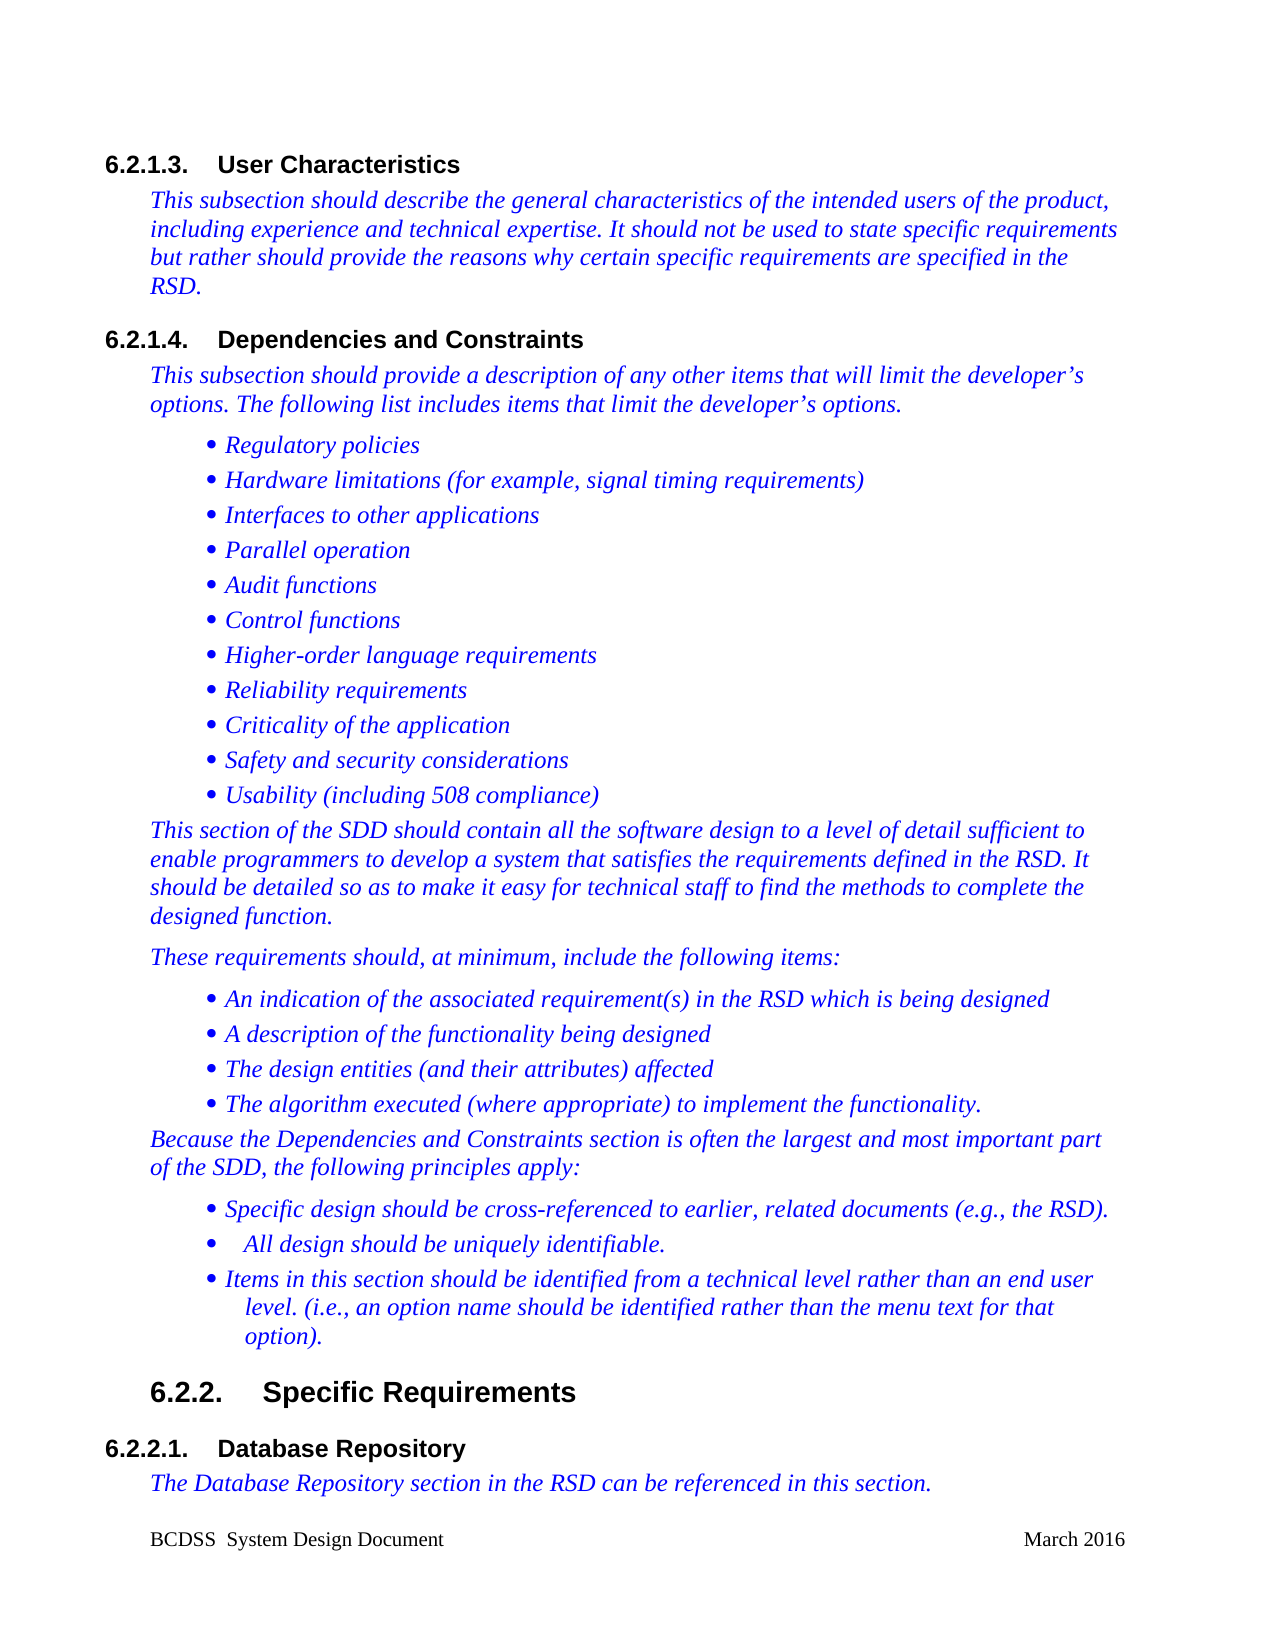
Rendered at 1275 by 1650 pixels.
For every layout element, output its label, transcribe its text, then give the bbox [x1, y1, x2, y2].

text Parallel operation [207, 535, 1125, 564]
text A description of the functionality being designed [207, 1019, 1125, 1047]
text Interfaces to other applications [207, 500, 1125, 529]
text This subsection should provide a description of any other items that will limit the developer’s options. The following list includes items that limit the developer’s options. [150, 360, 1125, 417]
text Safety and security considerations [207, 745, 1125, 774]
text Items in this section should be identified from a technical level rather than an end user level. (i.e., an option name should be identified rather than the menu text for that option). [207, 1264, 1125, 1350]
text Audit functions [207, 570, 1125, 599]
text All design should be uniquely identifiable. [207, 1229, 1125, 1257]
text These requirements should, at minimum, include the following items: [150, 942, 1125, 971]
subtitle Dependencies and Constraints [105, 325, 1125, 354]
text The algorithm executed (where appropriate) to implement the functionality. [207, 1089, 1125, 1117]
subtitle Database Repository [105, 1433, 1125, 1462]
subtitle User Characteristics [105, 150, 1125, 179]
text Hardware limitations (for example, signal timing requirements) [207, 465, 1125, 494]
text Criticality of the application [207, 710, 1125, 739]
text Control functions [207, 605, 1125, 634]
text An indication of the associated requirement(s) in the RSD which is being designed [207, 984, 1125, 1012]
text Usability (including 508 compliance) [207, 780, 1125, 809]
text This subsection should describe the general characteristics of the intended users of the product, including experience and technical expertise. It should not be used to state specific requirements but rather should provide the reasons why certain specific requirements are specified in the RSD. [150, 185, 1125, 300]
text Specific design should be cross-referenced to earlier, related documents (e.g., the RSD). [207, 1194, 1125, 1222]
text The design entities (and their attributes) affected [207, 1054, 1125, 1082]
text The Database Repository section in the RSD can be referenced in this section. [150, 1468, 1125, 1497]
text Reliability requirements [207, 675, 1125, 704]
text Regulatory policies [207, 430, 1125, 459]
text Higher-order language requirements [207, 640, 1125, 669]
subtitle Specific Requirements [150, 1375, 1125, 1408]
text This section of the SDD should contain all the software design to a level of detail sufficient to enable programmers to develop a system that satisfies the requirements defined in the RSD. It should be detailed so as to make it easy for technical staff to find the methods to complete the designed function. [150, 815, 1125, 930]
text Because the Dependencies and Constraints section is often the largest and most important part of the SDD, the following principles apply: [150, 1124, 1125, 1181]
